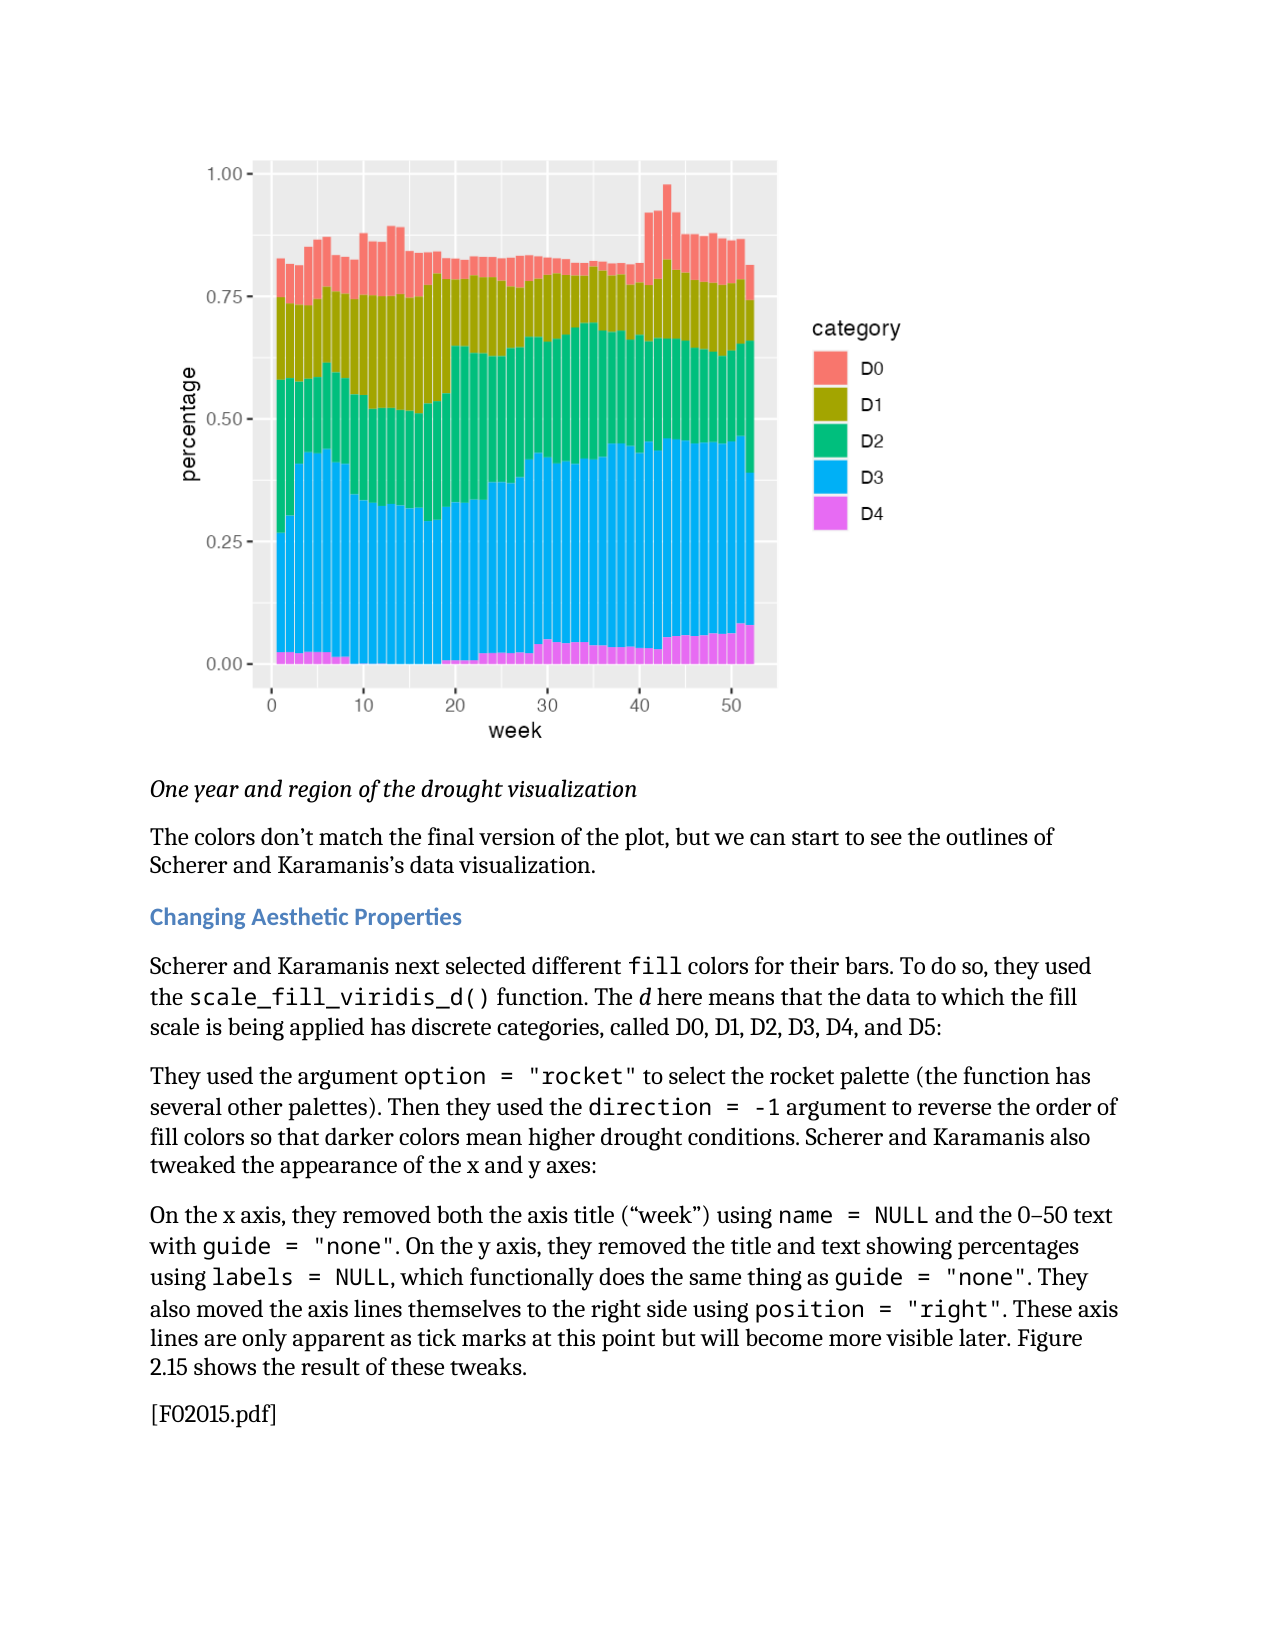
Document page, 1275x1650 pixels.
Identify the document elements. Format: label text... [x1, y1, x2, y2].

text The colors don’t match the final version of the plot, but we can start to see the outlines of Scherer and Karamanis’s data visualization. [150, 822, 1125, 880]
text One year and region of the drought visualization [150, 775, 1125, 804]
text On the x axis, they removed both the axis title (“week”) using name = NULL and the 0–50 text with guide = "none". On the y axis, they removed the title and text showing percentages using labels = NULL, which functionally does the same thing as guide = "none". They also moved the axis lines themselves to the right side using position = "right". These axis lines are only apparent as tick marks at this point but will become more visible later. Figure 2.15 shows the result of these tweaks. [150, 1199, 1125, 1381]
subtitle Changing Aesthetic Properties [150, 901, 1125, 931]
picture [168, 150, 924, 754]
text [F02015.pdf] [150, 1400, 1125, 1429]
text Scherer and Karamanis next selected different fill colors for their bars. To do so, they used the scale_fill_viridis_d() function. The d here means that the data to which the fill scale is being applied has discrete categories, called D0, D1, D2, D3, D4, and D5: [150, 950, 1125, 1041]
text They used the argument option = "rocket" to select the rocket palette (the function has several other palettes). Then they used the direction = -1 argument to reverse the order of fill colors so that darker colors mean higher drought conditions. Scherer and Karamanis also tweaked the appearance of the x and y axes: [150, 1060, 1125, 1180]
